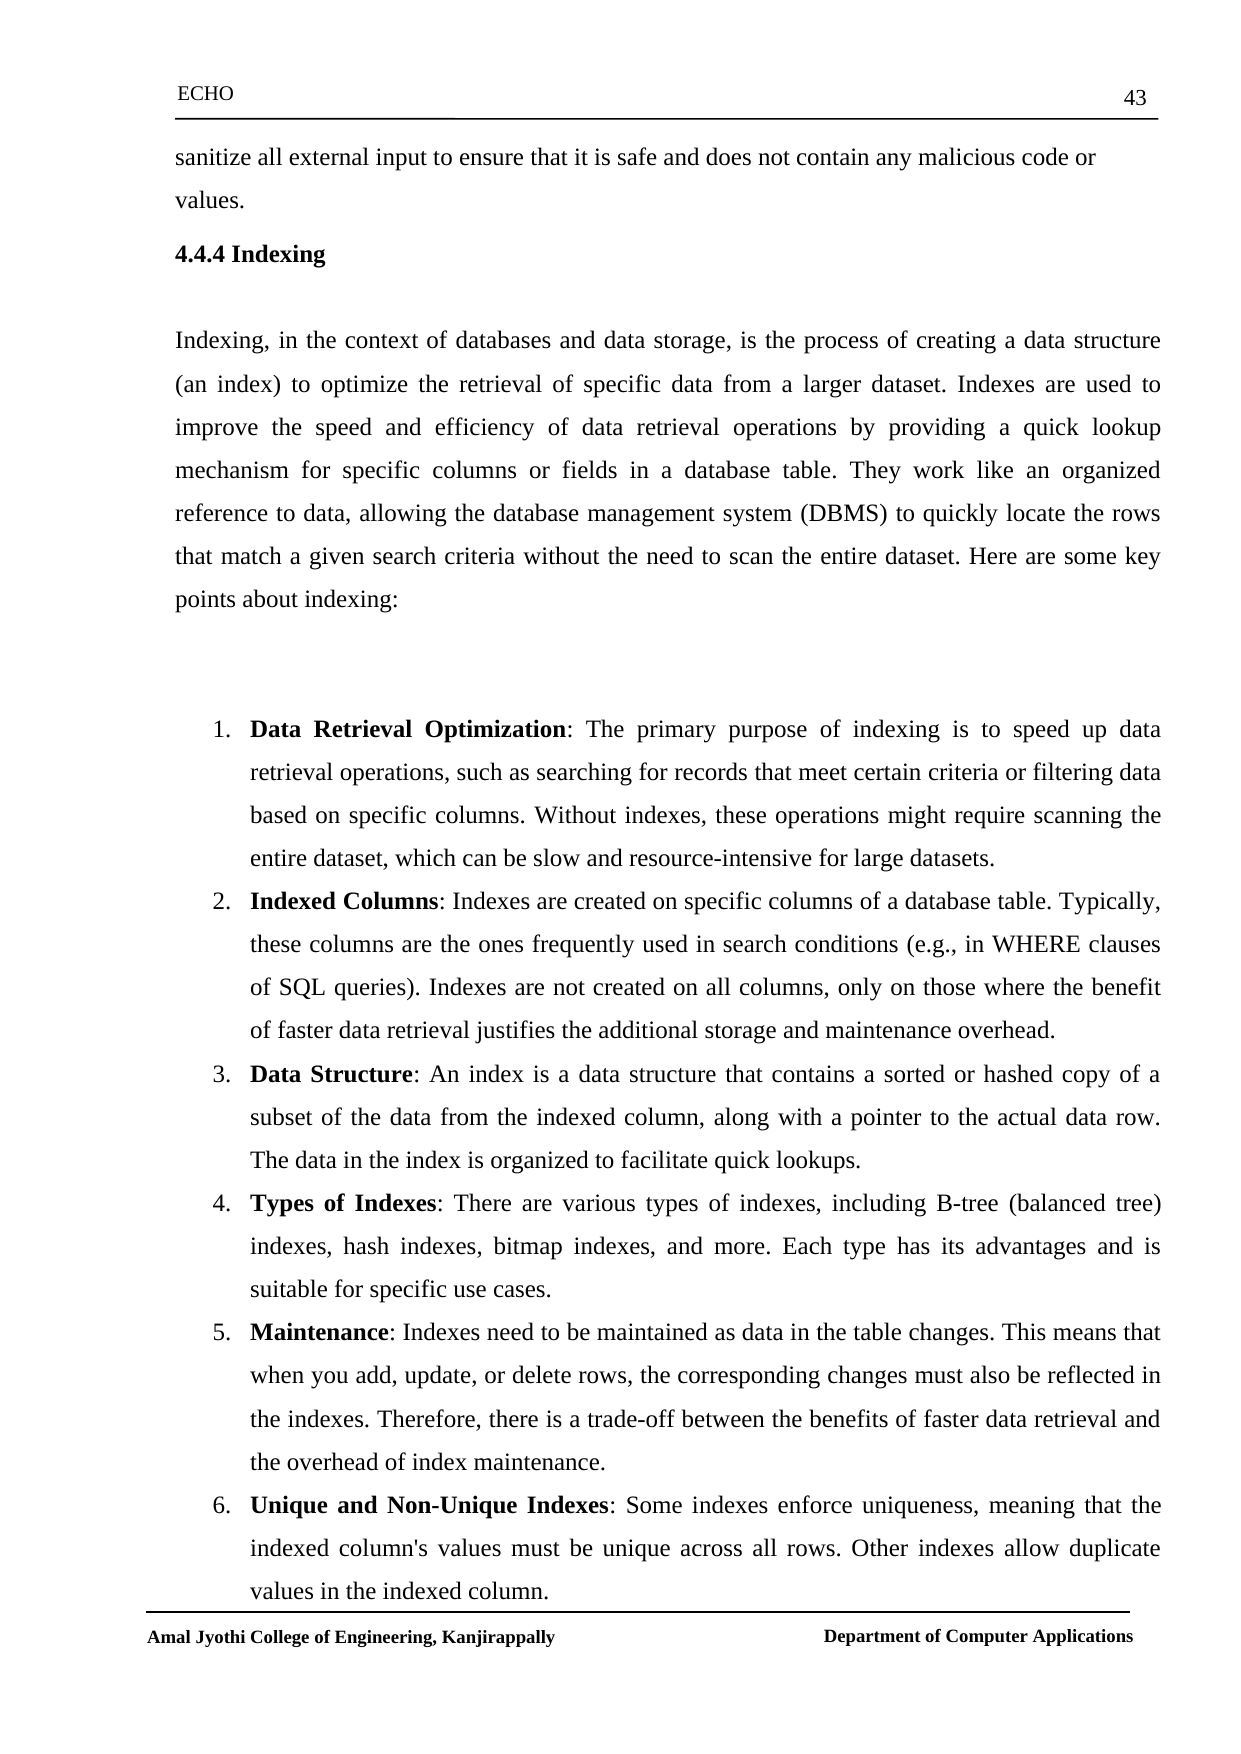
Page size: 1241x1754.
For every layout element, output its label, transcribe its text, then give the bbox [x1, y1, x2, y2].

list Data Retrieval Optimization: The primary purpose of indexing is to speed up data retrieval operations, such as searching for records that meet certain criteria or filtering data based on specific columns. Without indexes, these operations might require scanning the entire dataset, which can be slow and resource-intensive for large datasets. [212, 714, 1162, 872]
list Types of Indexes: There are various types of indexes, including B-tree (balanced tree) indexes, hash indexes, bitmap indexes, and more. Each type has its advantages and is suitable for specific use cases. [212, 1188, 1162, 1303]
list Indexed Columns: Indexes are created on specific columns of a database table. Typically, these columns are the ones frequently used in search conditions (e.g., in WHERE clauses of SQL queries). Indexes are not created on all columns, only on those where the benefit of faster data retrieval justifies the additional storage and maintenance overhead. [212, 886, 1162, 1044]
text 4.4.4 Indexing [175, 239, 1034, 268]
list Data Structure: An index is a data structure that contains a sorted or hashed copy of a subset of the data from the indexed column, along with a pointer to the actual data row. The data in the index is organized to facilitate quick lookups. [212, 1059, 1162, 1174]
text Indexing, in the context of databases and data storage, is the process of creating a data structure (an index) to optimize the retrieval of specific data from a larger dataset. Indexes are used to improve the speed and efficiency of data retrieval operations by providing a quick lookup mechanism for specific columns or fields in a database table. They work like an organized reference to data, allowing the database management system (DBMS) to quickly locate the rows that match a given search criteria without the need to scan the entire dataset. Here are some key points about indexing: [175, 326, 1162, 613]
list Unique and Non-Unique Indexes: Some indexes enforce uniqueness, meaning that the indexed column's values must be unique across all rows. Other indexes allow duplicate values in the indexed column. [212, 1490, 1162, 1605]
text sanitize all external input to ensure that it is safe and does not contain any malicious code or values. [175, 142, 1149, 213]
list Maintenance: Indexes need to be maintained as data in the table changes. This means that when you add, update, or delete rows, the corresponding changes must also be reflected in the indexes. Therefore, there is a trade-off between the benefits of faster data retrieval and the overhead of index maintenance. [212, 1317, 1162, 1476]
